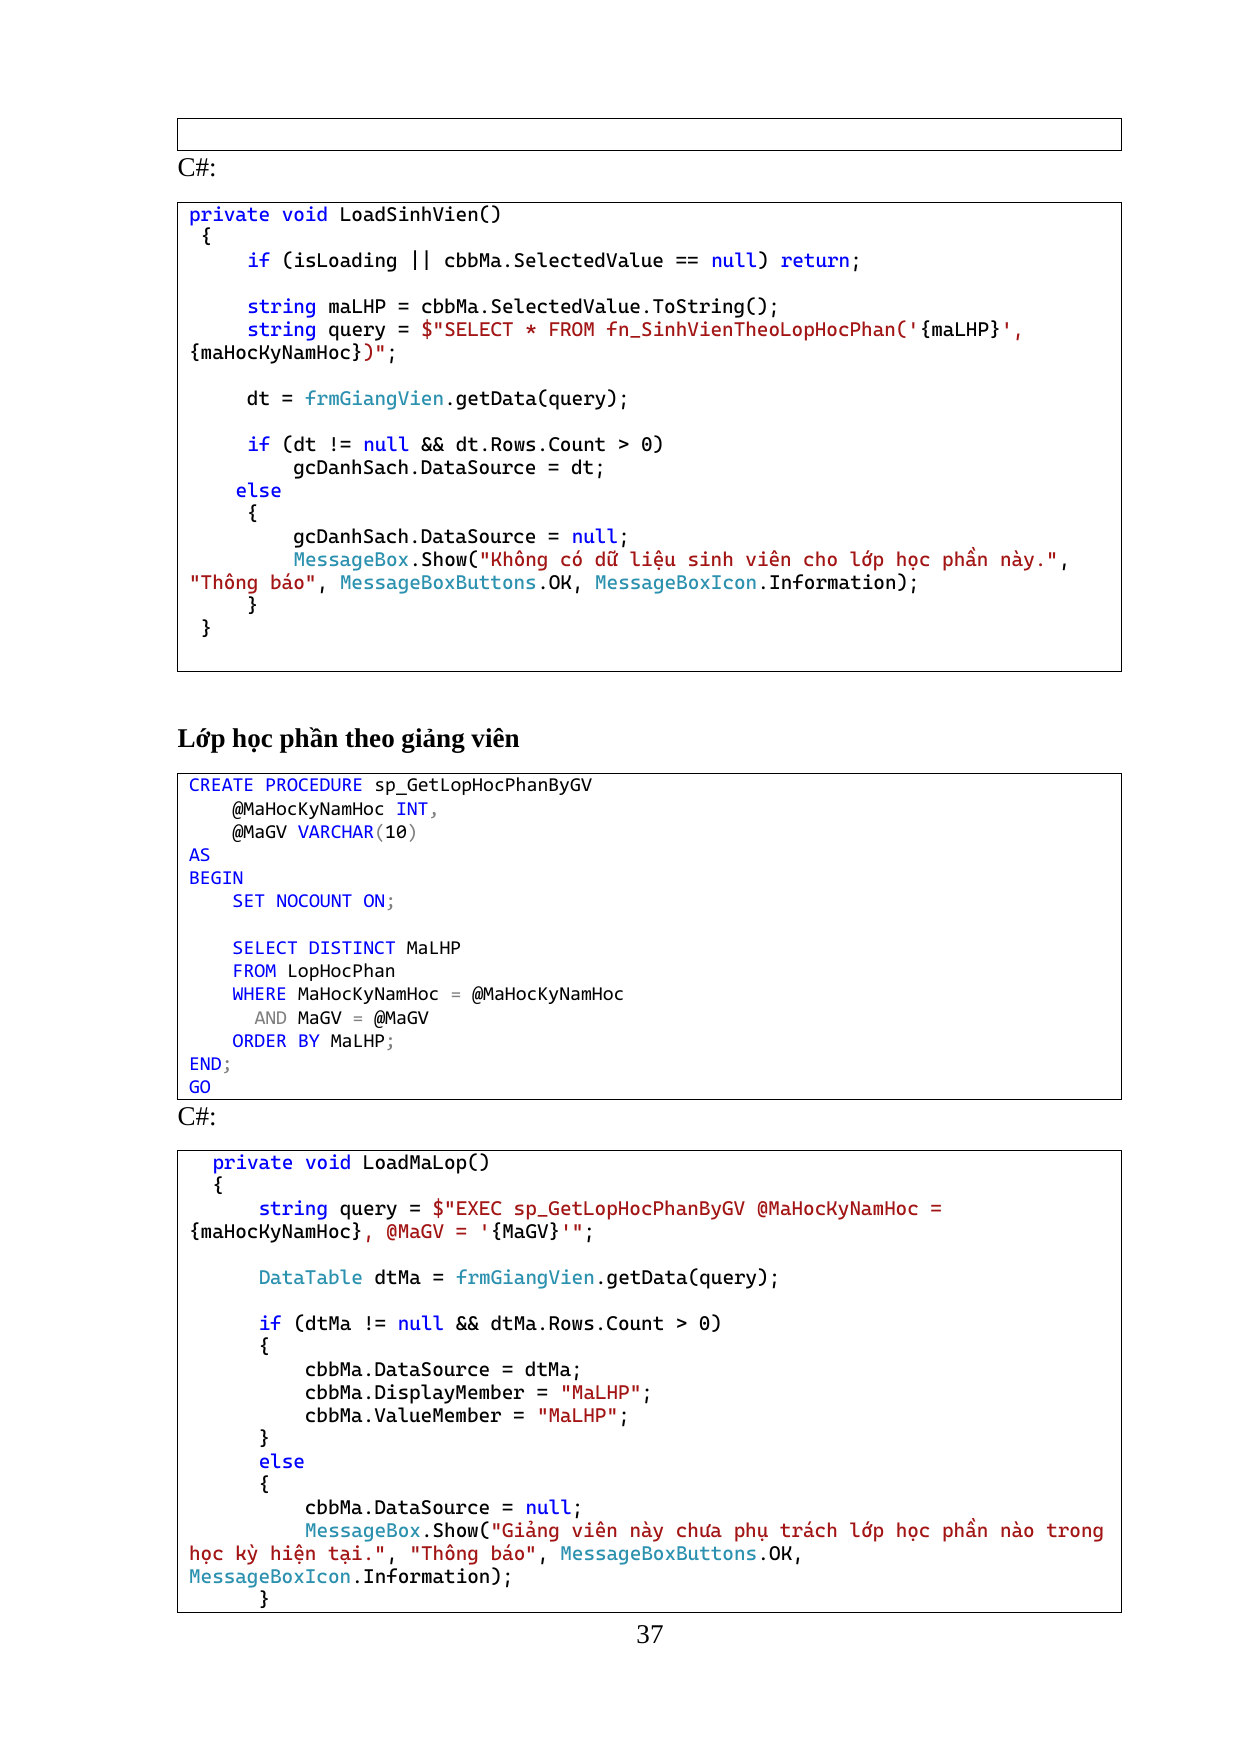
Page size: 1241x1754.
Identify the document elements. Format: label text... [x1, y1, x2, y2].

text C#: [177, 1100, 1122, 1131]
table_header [178, 119, 1121, 150]
table_header private void LoadSinhVien() { if (isLoading || cbbMa.SelectedValue == null) return; string maLHP = cbbMa.SelectedValue.ToString(); string query = $"SELECT * FROM fn_SinhVienTheoLopHocPhan('{maLHP}', {maHocKyNamHoc})"; dt = frmGiangVien.getData(query); if (dt != null && dt.Rows.Count > 0) gcDanhSach.DataSource = dt; else { gcDanhSach.DataSource = null; MessageBox.Show("Không có dữ liệu sinh viên cho lớp học phần này.", "Thông báo", MessageBoxButtons.OK, MessageBoxIcon.Information); } } [178, 203, 1121, 671]
text Lớp học phần theo giảng viên [177, 722, 1122, 753]
table_header CREATE PROCEDURE sp_GetLopHocPhanByGV @MaHocKyNamHoc INT, @MaGV VARCHAR(10) AS BEGIN SET NOCOUNT ON; SELECT DISTINCT MaLHP FROM LopHocPhan WHERE MaHocKyNamHoc = @MaHocKyNamHoc AND MaGV = @MaGV ORDER BY MaLHP; END; GO [178, 774, 1121, 1099]
text C#: [177, 151, 1122, 182]
